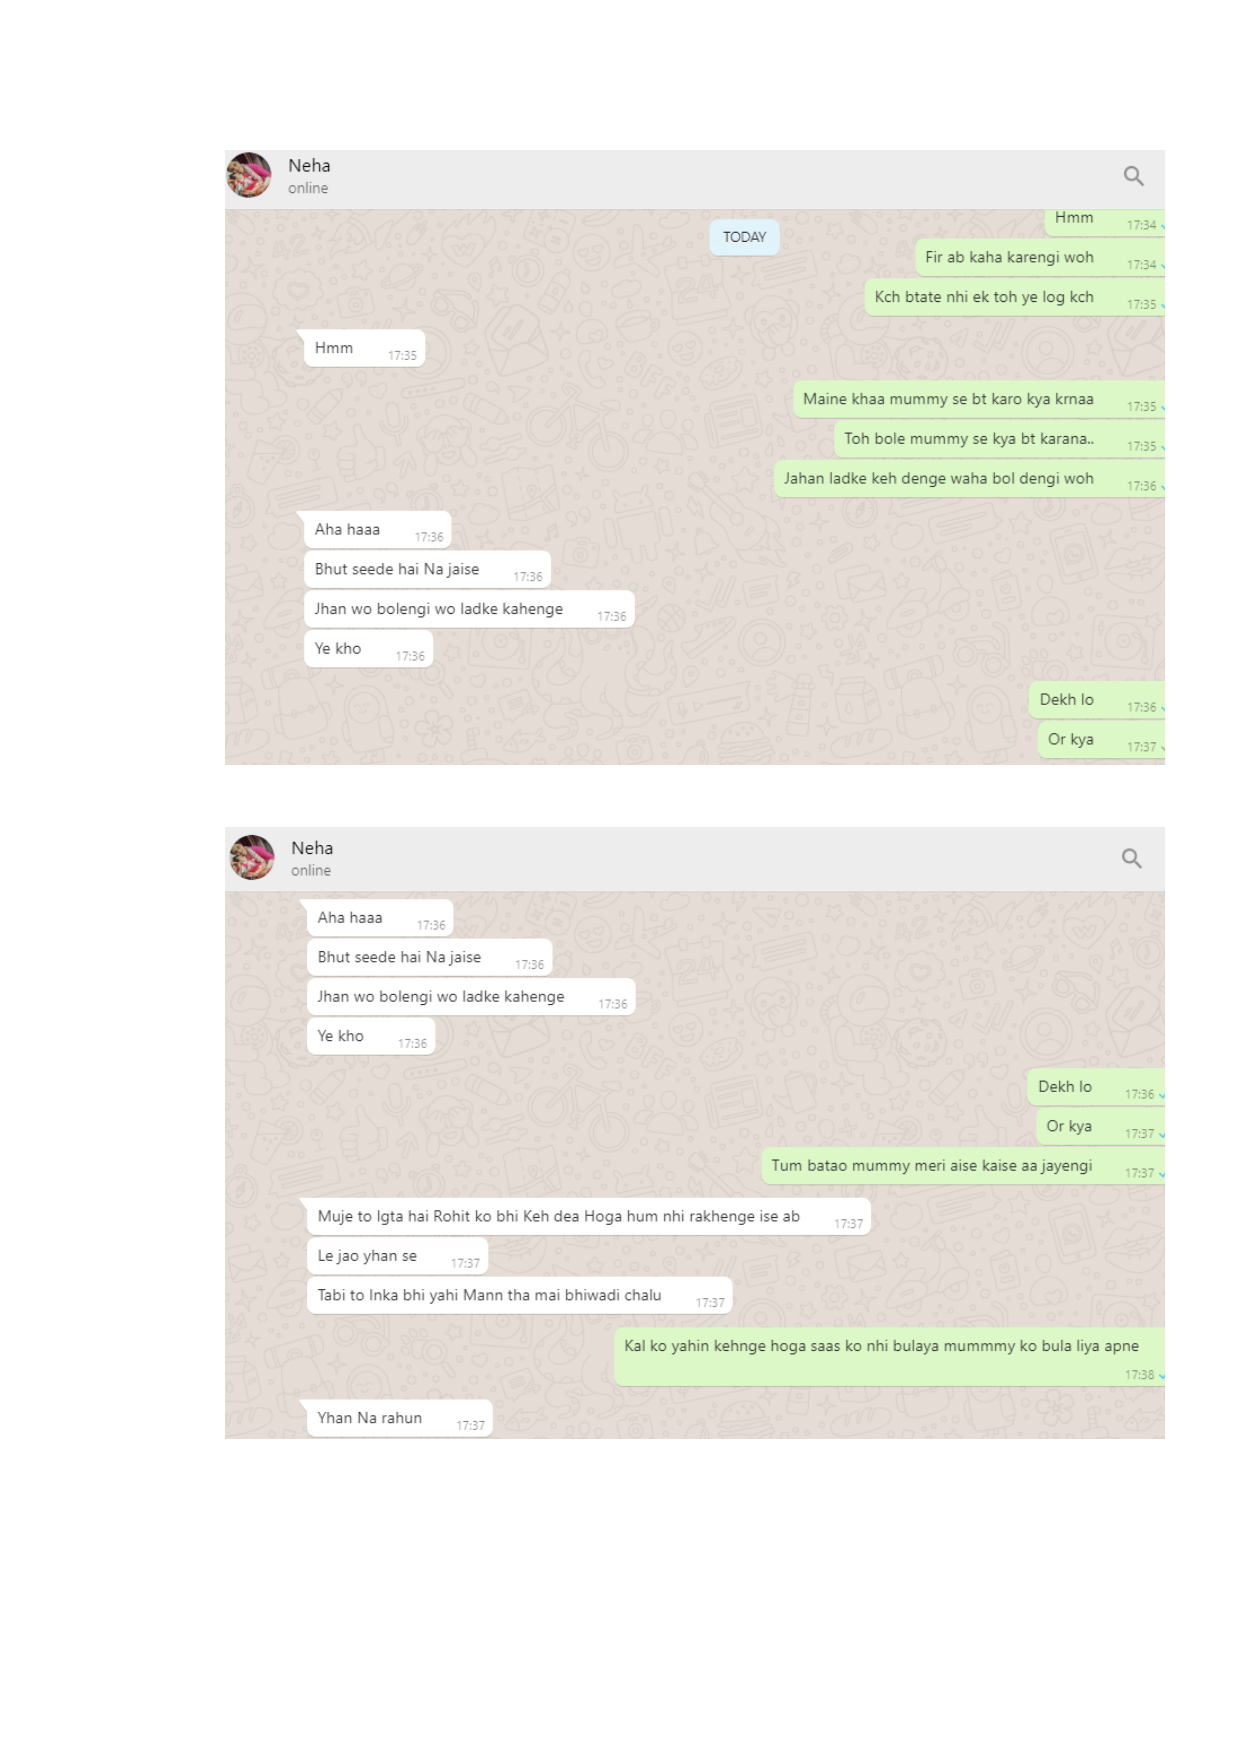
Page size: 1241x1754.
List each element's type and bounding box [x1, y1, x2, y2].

picture [225, 150, 1166, 765]
picture [225, 827, 1166, 1439]
